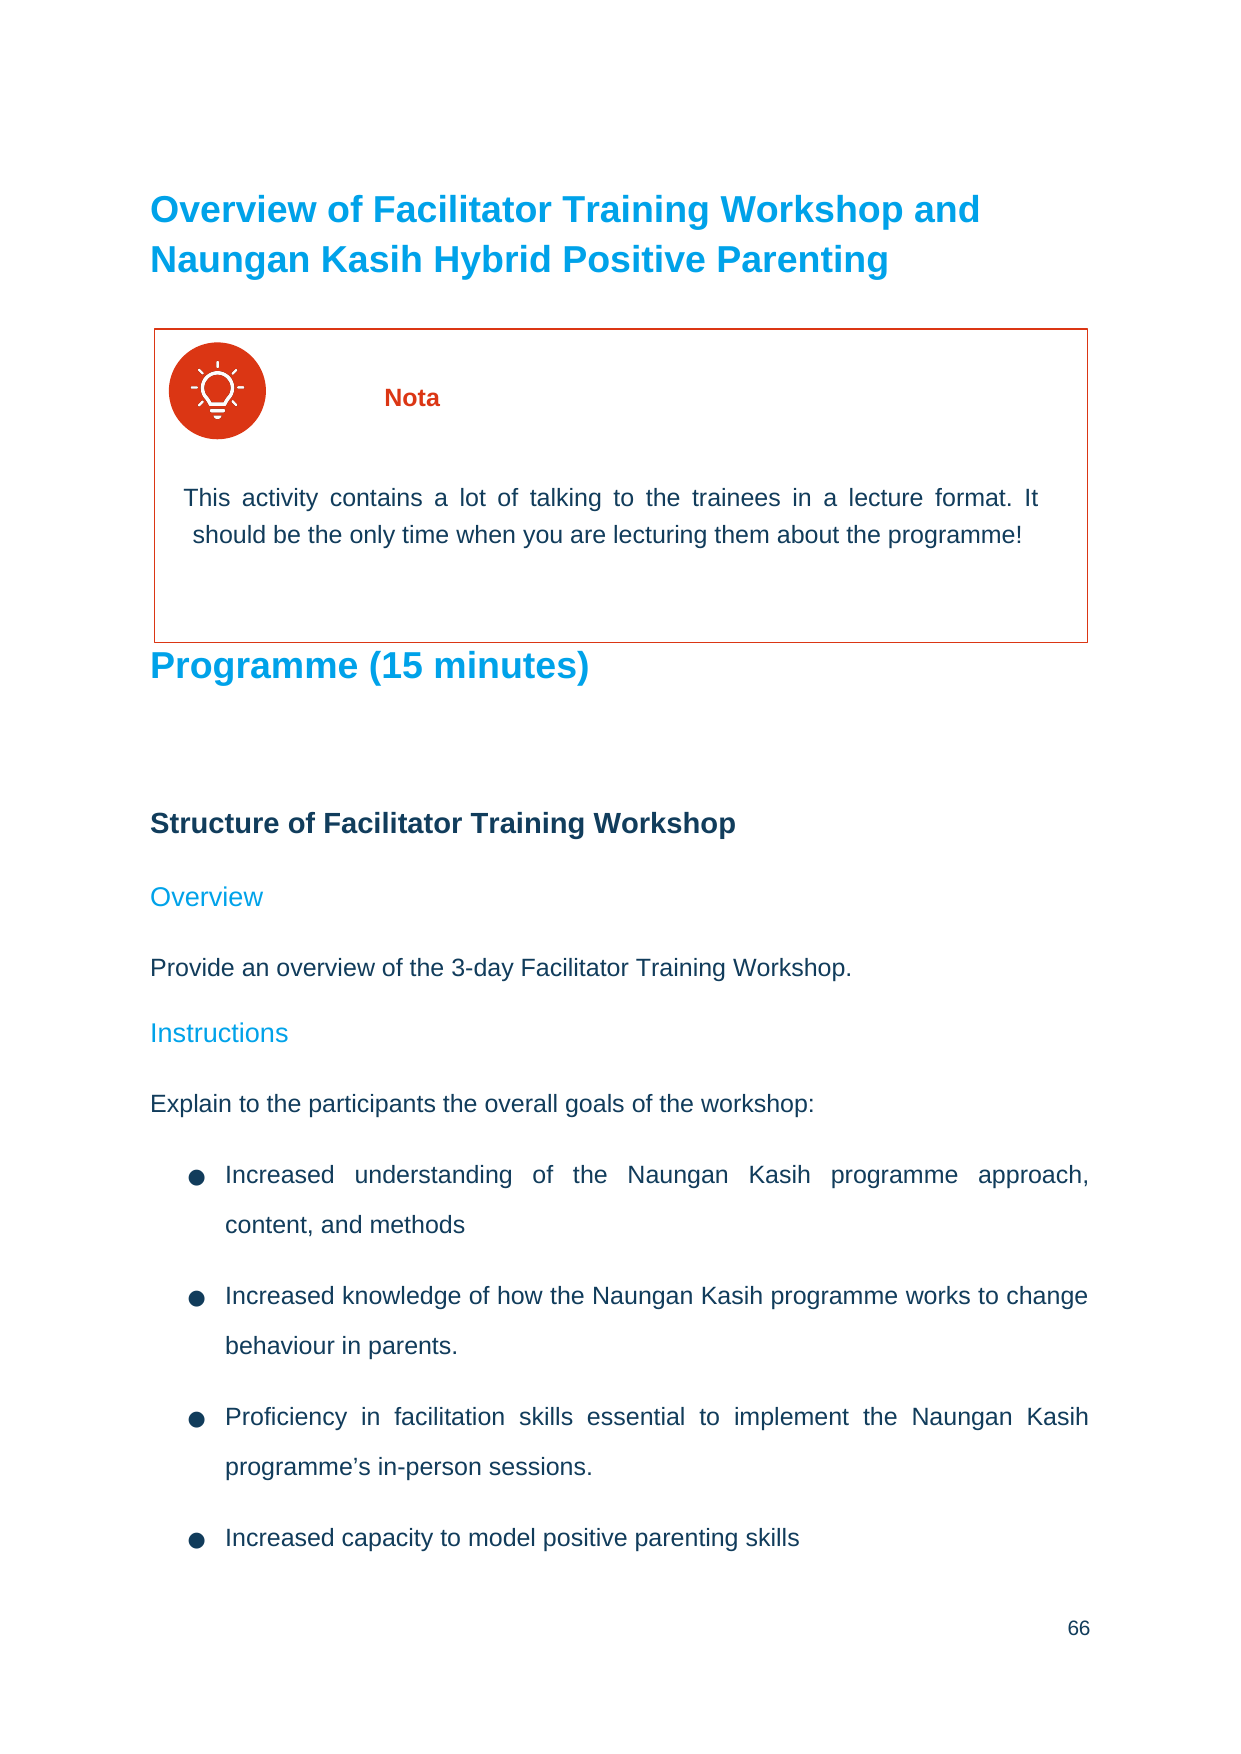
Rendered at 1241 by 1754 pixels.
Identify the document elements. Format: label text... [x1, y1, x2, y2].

subtitle Overview [150, 881, 1090, 912]
list Increased knowledge of how the Naungan Kasih programme works to change behaviour in parents. [187, 1274, 1090, 1359]
subtitle Structure of Facilitator Training Workshop [150, 806, 1090, 839]
subtitle Overview of Facilitator Training Workshop and Naungan Kasih Hybrid Positive Parenting Programme (15 minutes) [150, 187, 1090, 686]
subtitle Instructions [150, 1017, 1090, 1048]
text Explain to the participants the overall goals of the workshop: [150, 1089, 1090, 1117]
picture [185, 358, 250, 423]
list Increased understanding of the Naungan Kasih programme approach, content, and methods [187, 1153, 1090, 1238]
list Proficiency in facilitation skills essential to implement the Naungan Kasih programme’s in-person sessions. [187, 1395, 1090, 1481]
text Provide an overview of the 3-day Facilitator Training Workshop. [150, 953, 1090, 982]
list Increased capacity to model positive parenting skills [187, 1516, 1090, 1558]
